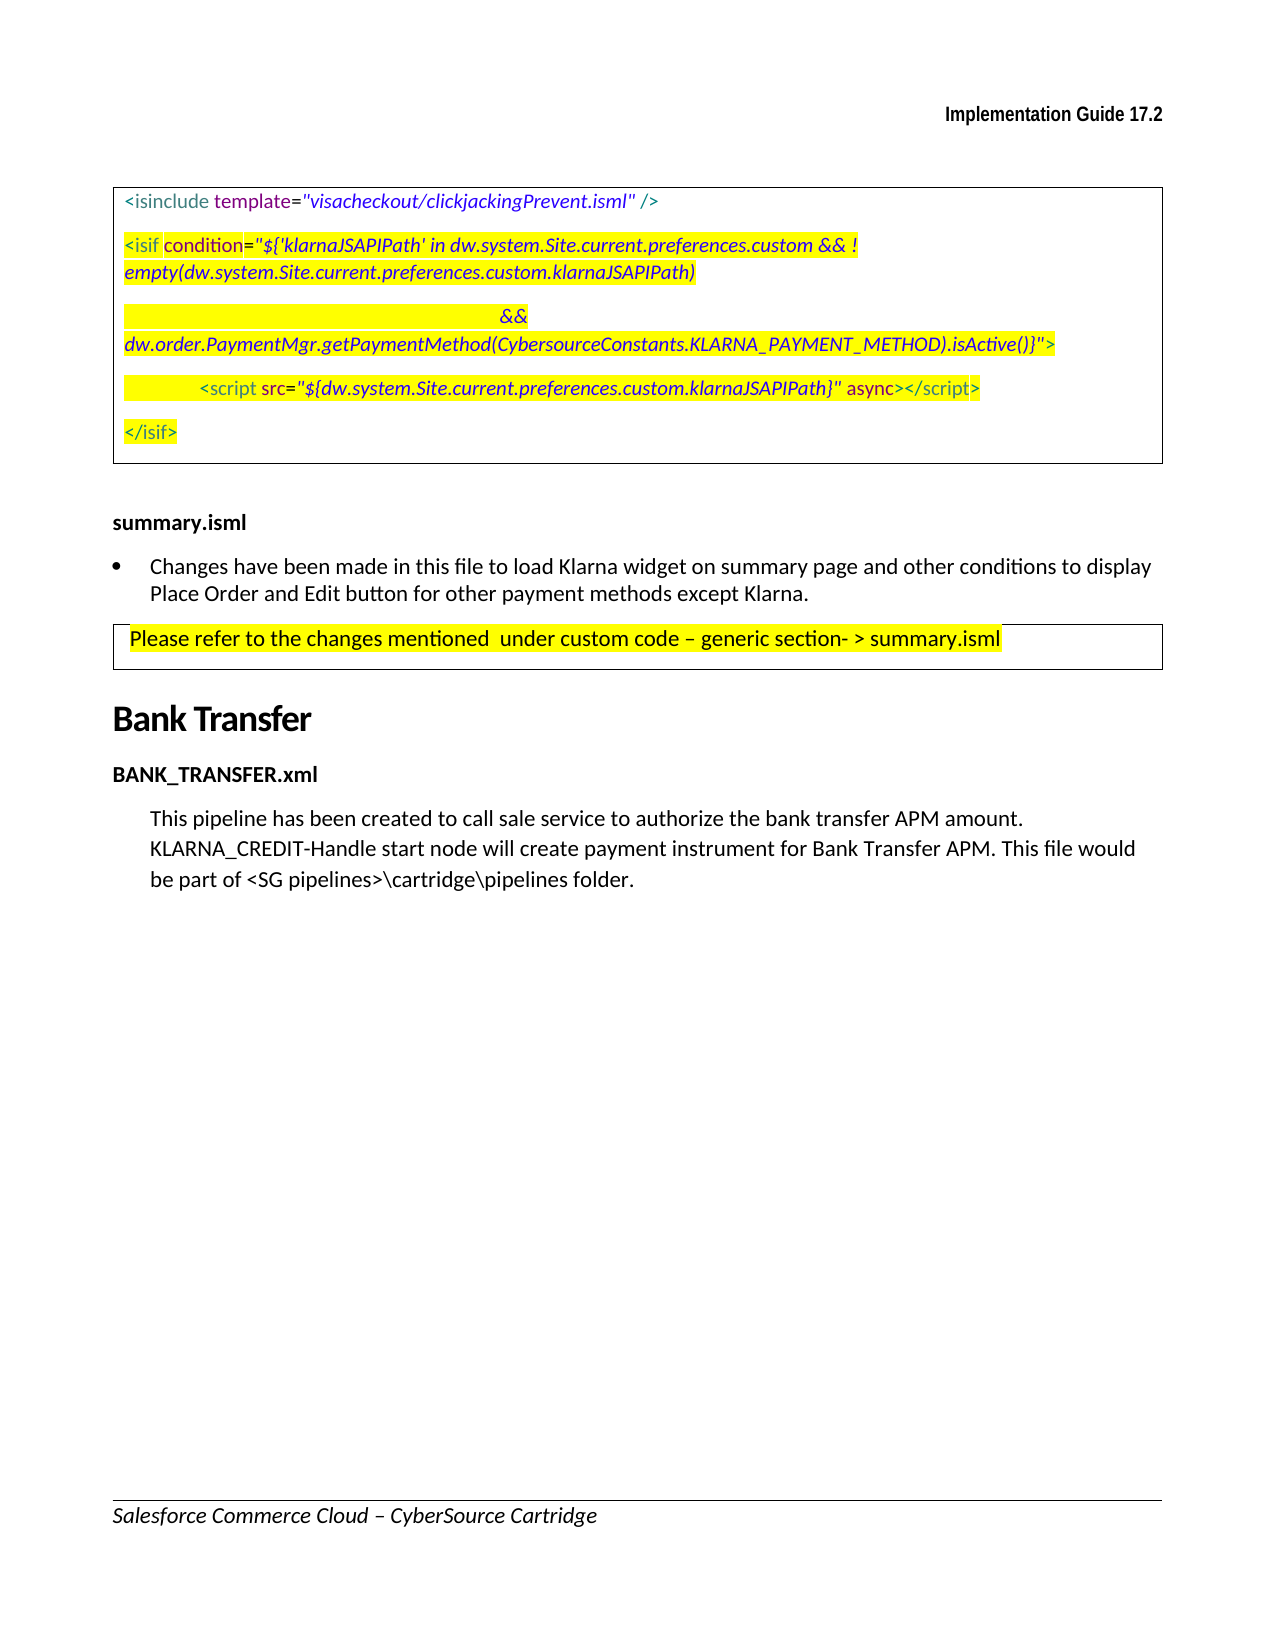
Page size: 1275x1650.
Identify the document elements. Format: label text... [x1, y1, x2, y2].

subtitle Bank Transfer [112, 694, 1162, 740]
subtitle summary.isml [112, 508, 1162, 536]
subtitle BANK_TRANSFER.xml [112, 760, 1162, 788]
table_header Please refer to the changes mentioned under custom code – generic section- > summary.isml [114, 625, 1162, 668]
text This pipeline has been created to call sale service to authorize the bank transfer APM amount. KLARNA_CREDIT-Handle start node will create payment instrument for Bank Transfer APM. This file would be part of <SG pipelines>\cartridge\pipelines folder. [150, 804, 1162, 893]
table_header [114, 188, 1162, 463]
list Changes have been made in this file to load Klarna widget on summary page and other conditions to display Place Order and Edit button for other payment methods except Klarna. [112, 553, 1162, 607]
